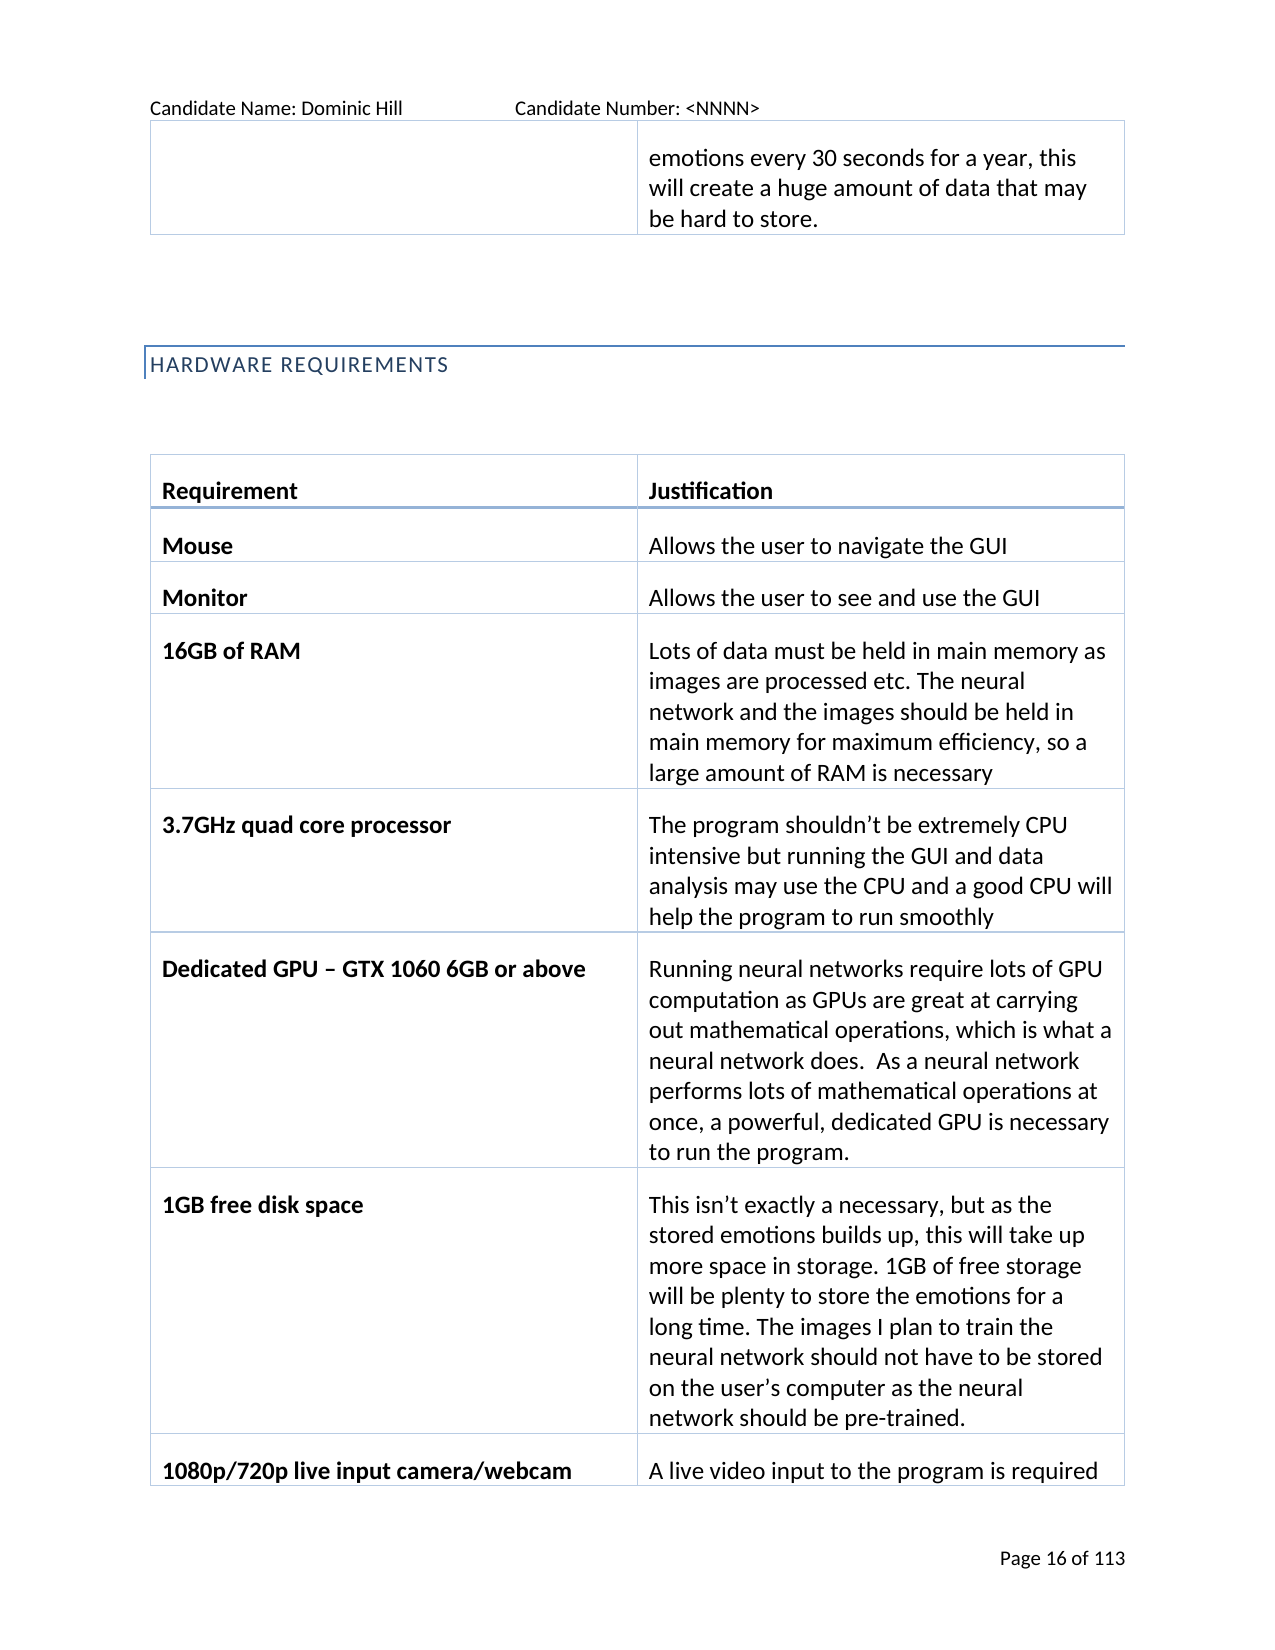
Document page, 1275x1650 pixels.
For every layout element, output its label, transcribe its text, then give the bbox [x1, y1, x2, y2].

table_header Justification [638, 455, 1124, 506]
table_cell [151, 1434, 637, 1485]
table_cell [151, 121, 637, 233]
table_cell Running neural networks require lots of GPU computation as GPUs are great at carrying out mathematical operations, which is what a neural network does. As a neural network performs lots of mathematical operations at once, a powerful, dedicated GPU is necessary to run the program. [638, 933, 1124, 1167]
subtitle Hardware requirements [146, 347, 1125, 379]
table_cell Allows the user to see and use the GUI [638, 562, 1124, 613]
table_header Requirement [151, 455, 637, 506]
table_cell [638, 121, 1124, 233]
table_cell 1GB free disk space [151, 1168, 637, 1433]
table_cell 3.7GHz quad core processor [151, 789, 637, 931]
table_cell Mouse [151, 509, 637, 561]
table_cell Lots of data must be held in main memory as images are processed etc. The neural network and the images should be held in main memory for maximum efficiency, so a large amount of RAM is necessary [638, 614, 1124, 787]
table_cell Dedicated GPU – GTX 1060 6GB or above [151, 933, 637, 1167]
table_cell This isn’t exactly a necessary, but as the stored emotions builds up, this will take up more space in storage. 1GB of free storage will be plenty to store the emotions for a long time. The images I plan to train the neural network should not have to be stored on the user’s computer as the neural network should be pre-trained. [638, 1168, 1124, 1433]
table_cell Allows the user to navigate the GUI [638, 509, 1124, 561]
table_cell Monitor [151, 562, 637, 613]
table_cell The program shouldn’t be extremely CPU intensive but running the GUI and data analysis may use the CPU and a good CPU will help the program to run smoothly [638, 789, 1124, 931]
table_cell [638, 1434, 1124, 1485]
table_cell 16GB of RAM [151, 614, 637, 787]
